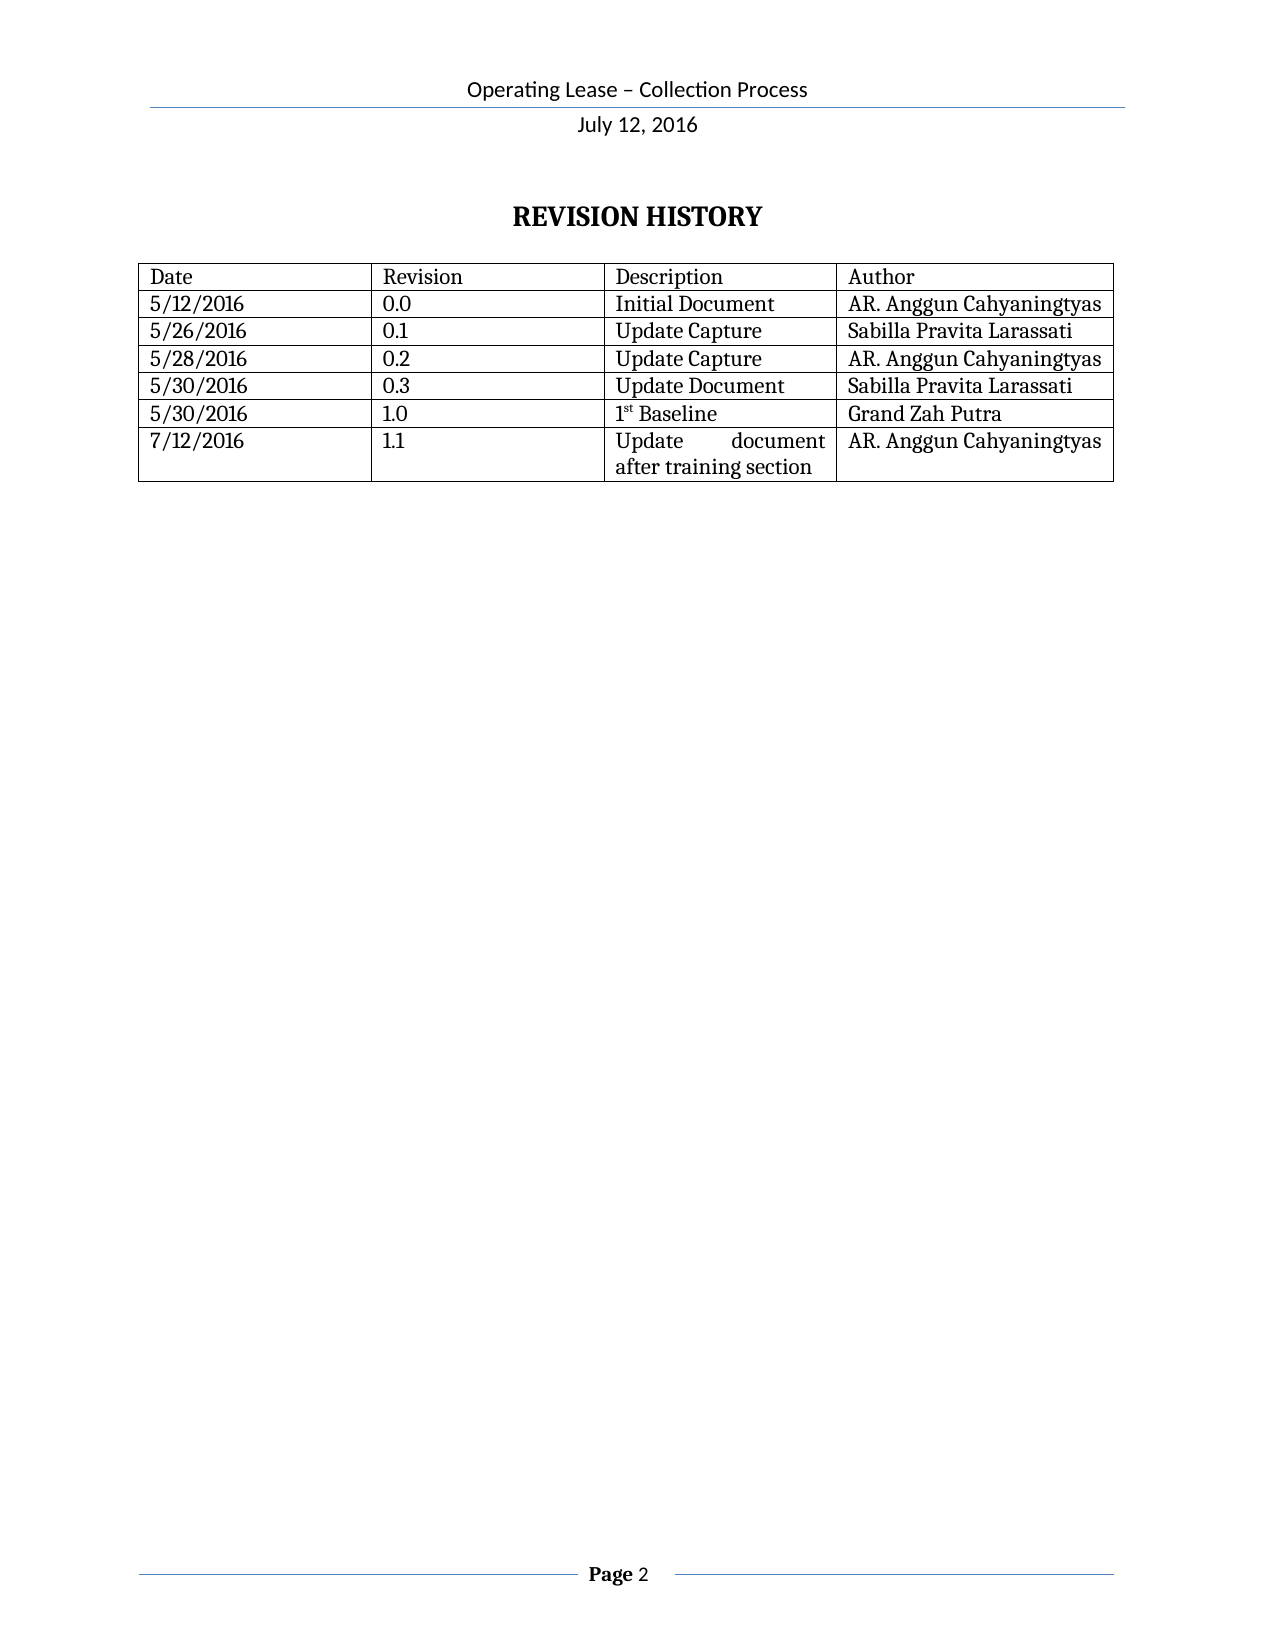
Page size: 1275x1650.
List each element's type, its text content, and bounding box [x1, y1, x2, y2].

table_cell Sabilla Pravita Larassati [837, 373, 1113, 399]
table_cell 0.0 [372, 291, 604, 317]
table_cell AR. Anggun Cahyaningtyas [837, 291, 1113, 317]
table_cell 0.1 [372, 318, 604, 344]
table_cell 5/26/2016 [139, 318, 371, 344]
table_cell AR. Anggun Cahyaningtyas [837, 346, 1113, 372]
table_cell 1.1 [372, 428, 604, 481]
table_cell 0.3 [372, 373, 604, 399]
table_cell Grand Zah Putra [837, 400, 1113, 427]
table_cell 7/12/2016 [139, 428, 371, 481]
table_header Author [837, 264, 1113, 290]
table_cell Update Capture [605, 318, 836, 344]
table_cell Update Document [605, 373, 836, 399]
table_cell 5/12/2016 [139, 291, 371, 317]
table_cell Update Capture [605, 346, 836, 372]
table_cell 1st Baseline [605, 400, 836, 427]
table_cell AR. Anggun Cahyaningtyas [837, 428, 1113, 481]
table_header Description [605, 264, 836, 290]
table_cell 0.2 [372, 346, 604, 372]
table_cell 5/30/2016 [139, 400, 371, 427]
table_cell 5/28/2016 [139, 346, 371, 372]
table_cell 1.0 [372, 400, 604, 427]
table_header Revision [372, 264, 604, 290]
table_header Date [139, 264, 371, 290]
table_cell Update document after training section [605, 428, 836, 481]
subtitle REVISION HISTORY [150, 200, 1125, 233]
table_cell 5/30/2016 [139, 373, 371, 399]
table_cell Initial Document [605, 291, 836, 317]
table_cell Sabilla Pravita Larassati [837, 318, 1113, 344]
